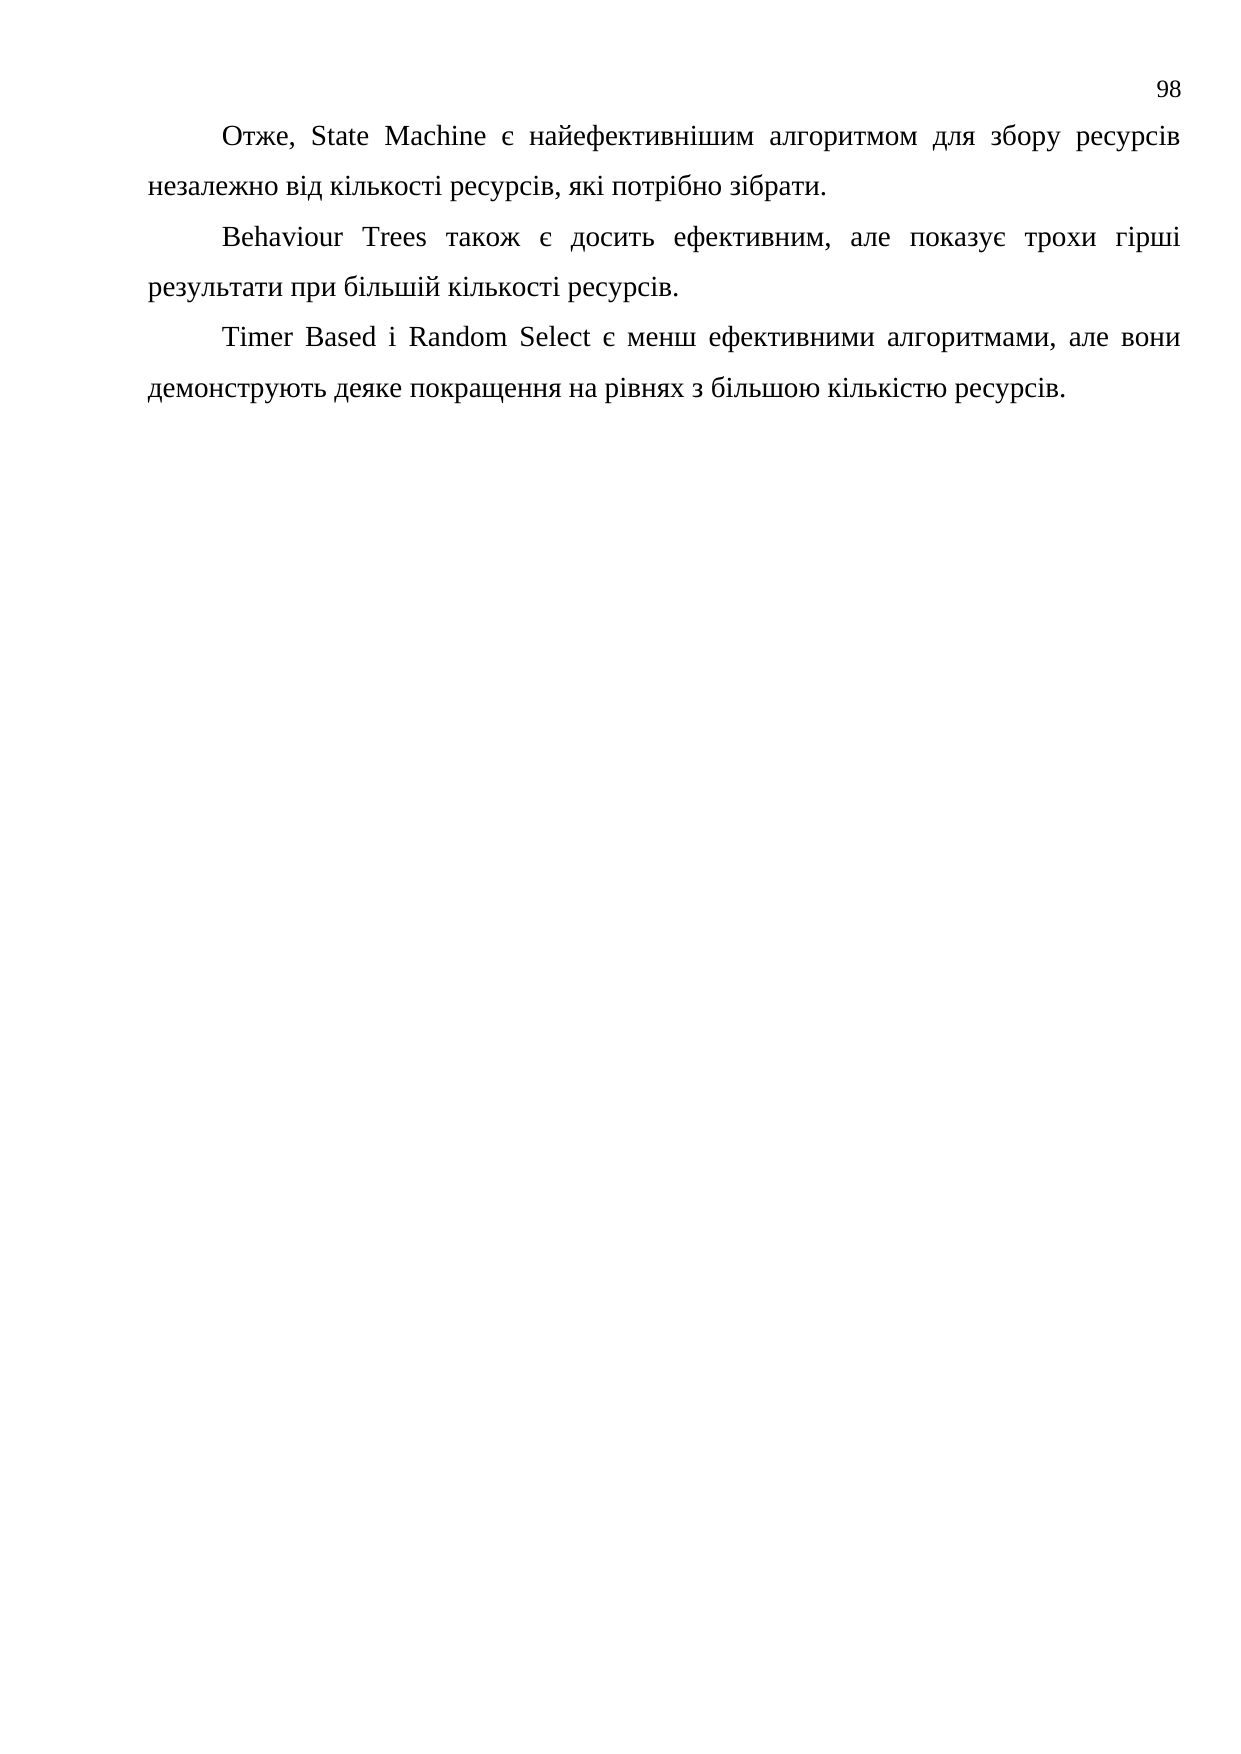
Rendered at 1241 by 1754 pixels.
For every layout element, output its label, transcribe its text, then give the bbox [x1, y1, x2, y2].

text Behaviour Trees також є досить ефективним, але показує трохи гірші результати при більшій кількості ресурсів. [148, 219, 1181, 303]
text Отже, State Machine є найефективнішим алгоритмом для збору ресурсів незалежно від кількості ресурсів, які потрібно зібрати. [148, 118, 1181, 202]
text Timer Based і Random Select є менш ефективними алгоритмами, але вони демонструють деяке покращення на рівнях з більшою кількістю ресурсів. [148, 319, 1181, 403]
